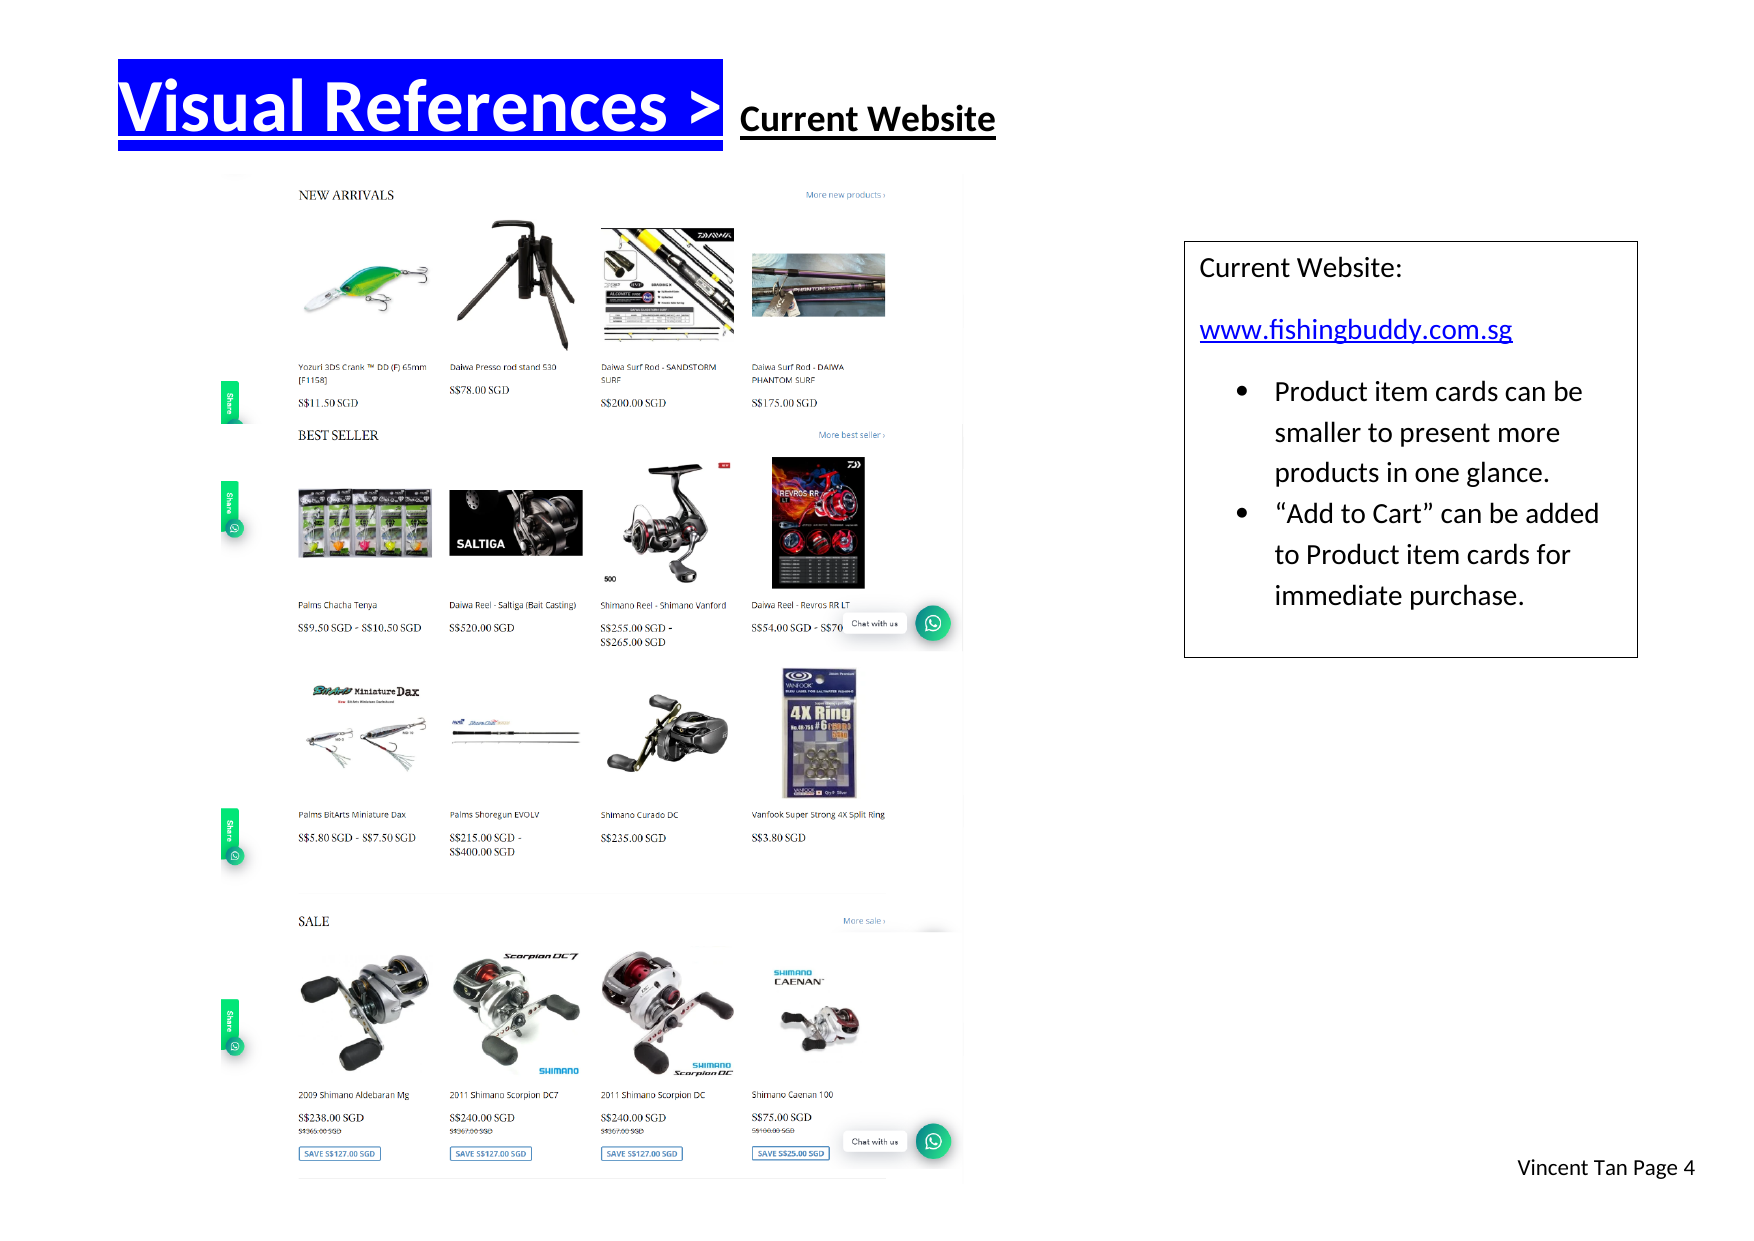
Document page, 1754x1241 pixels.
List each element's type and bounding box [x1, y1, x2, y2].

picture [221, 174, 964, 1184]
